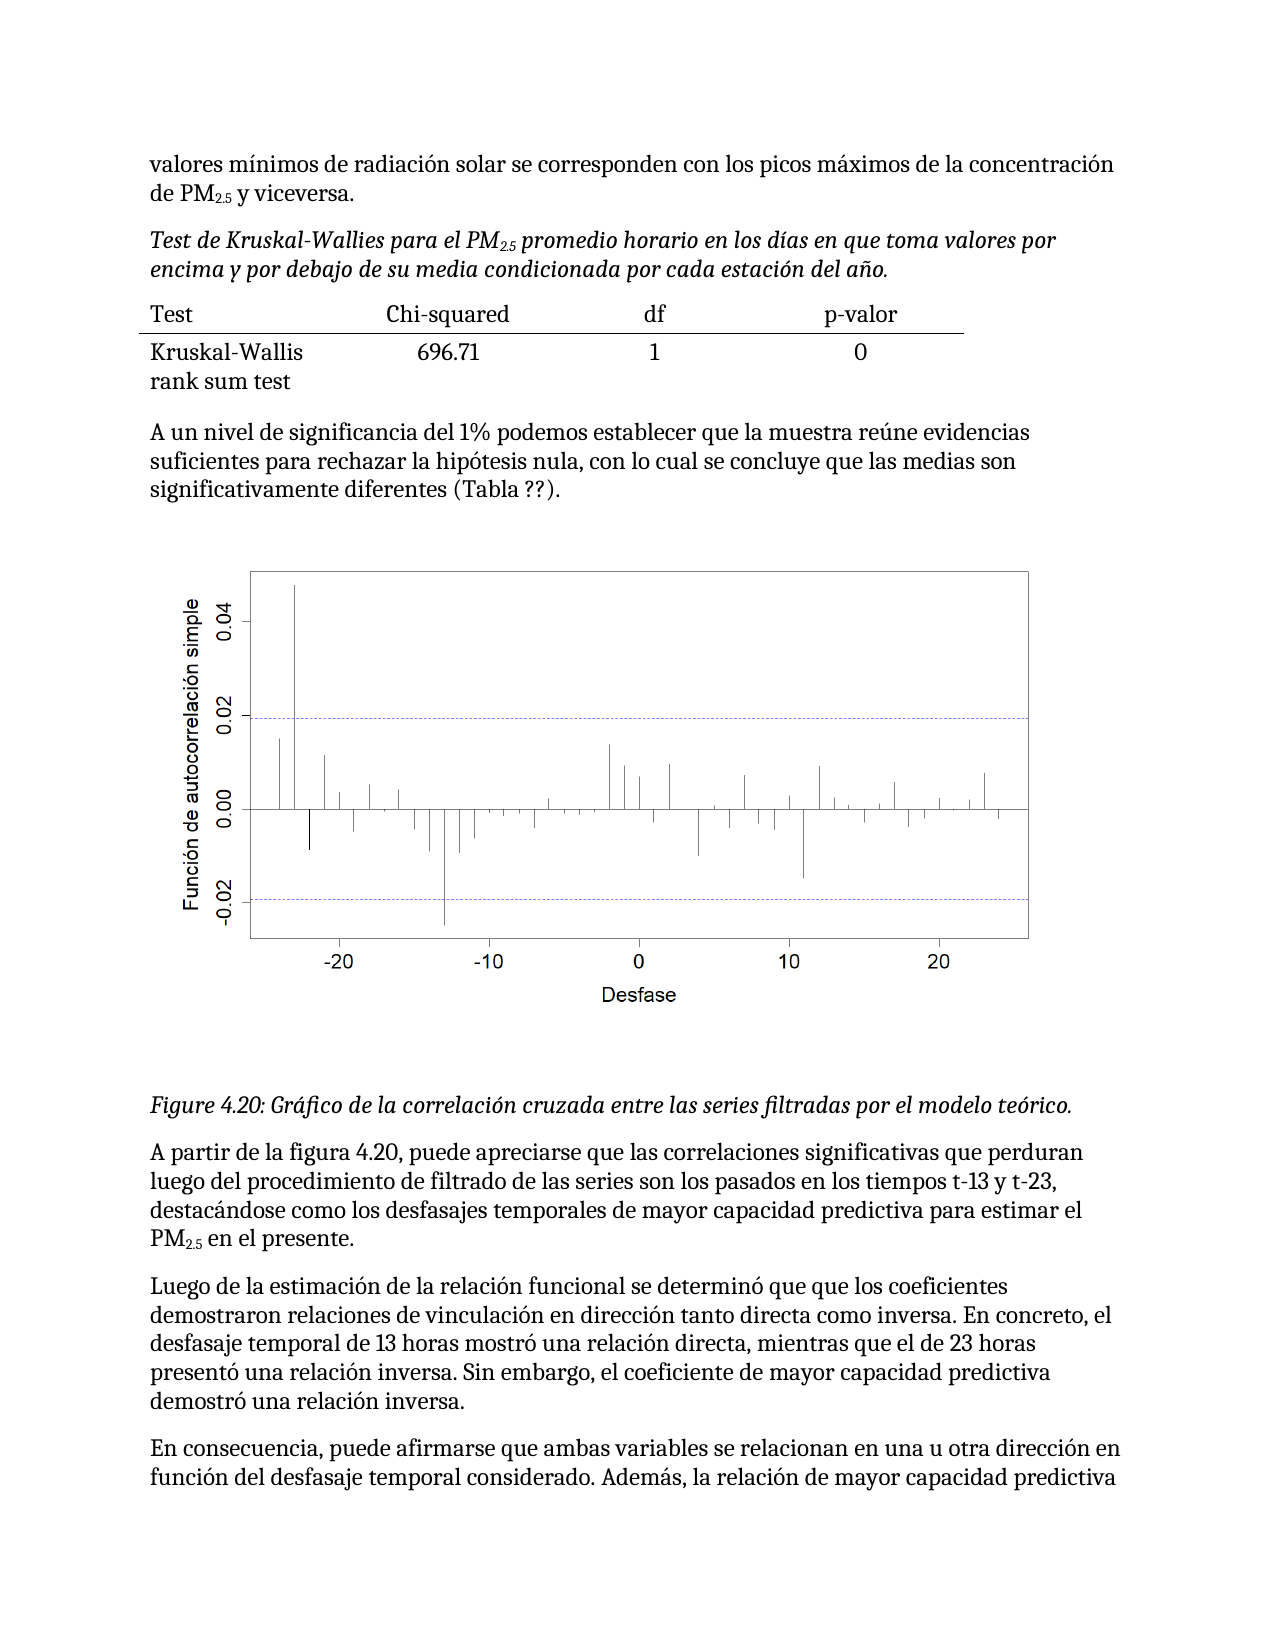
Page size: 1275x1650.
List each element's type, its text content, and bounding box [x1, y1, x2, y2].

table_header df [551, 296, 757, 332]
table_cell Kruskal-Wallis rank sum test [139, 334, 345, 399]
table_header Chi-squared [345, 296, 551, 332]
text Test de Kruskal-Wallies para el PM2.5 promedio horario en los días en que toma valores por encima y por debajo de su media condicionada por cada estación del año. [150, 226, 1125, 284]
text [150, 1434, 1125, 1492]
picture [168, 522, 1044, 1070]
text A un nivel de significancia del 1% podemos establecer que la muestra reúne evidencias suficientes para rechazar la hipótesis nula, con lo cual se concluye que las medias son significativamente diferentes (Tabla ??). [150, 418, 1125, 504]
text Luego de la estimación de la relación funcional se determinó que que los coeficientes demostraron relaciones de vinculación en dirección tanto directa como inversa. En concreto, el desfasaje temporal de 13 horas mostró una relación directa, mientras que el de 23 horas presentó una relación inversa. Sin embargo, el coeficiente de mayor capacidad predictiva demostró una relación inversa. [150, 1272, 1125, 1416]
table_header Test [139, 296, 345, 332]
table_cell 696.71 [345, 334, 551, 399]
table_header p-valor [758, 296, 964, 332]
table_cell 1 [551, 334, 757, 399]
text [150, 150, 1125, 207]
table_cell 0 [758, 334, 964, 399]
text A partir de la figura 4.20, puede apreciarse que las correlaciones significativas que perduran luego del procedimiento de filtrado de las series son los pasados en los tiempos t-13 y t-23, destacándose como los desfasajes temporales de mayor capacidad predictiva para estimar el PM2.5 en el presente. [150, 1138, 1125, 1253]
text Figure 4.20: Gráfico de la correlación cruzada entre las series filtradas por el modelo teórico. [150, 1091, 1125, 1119]
